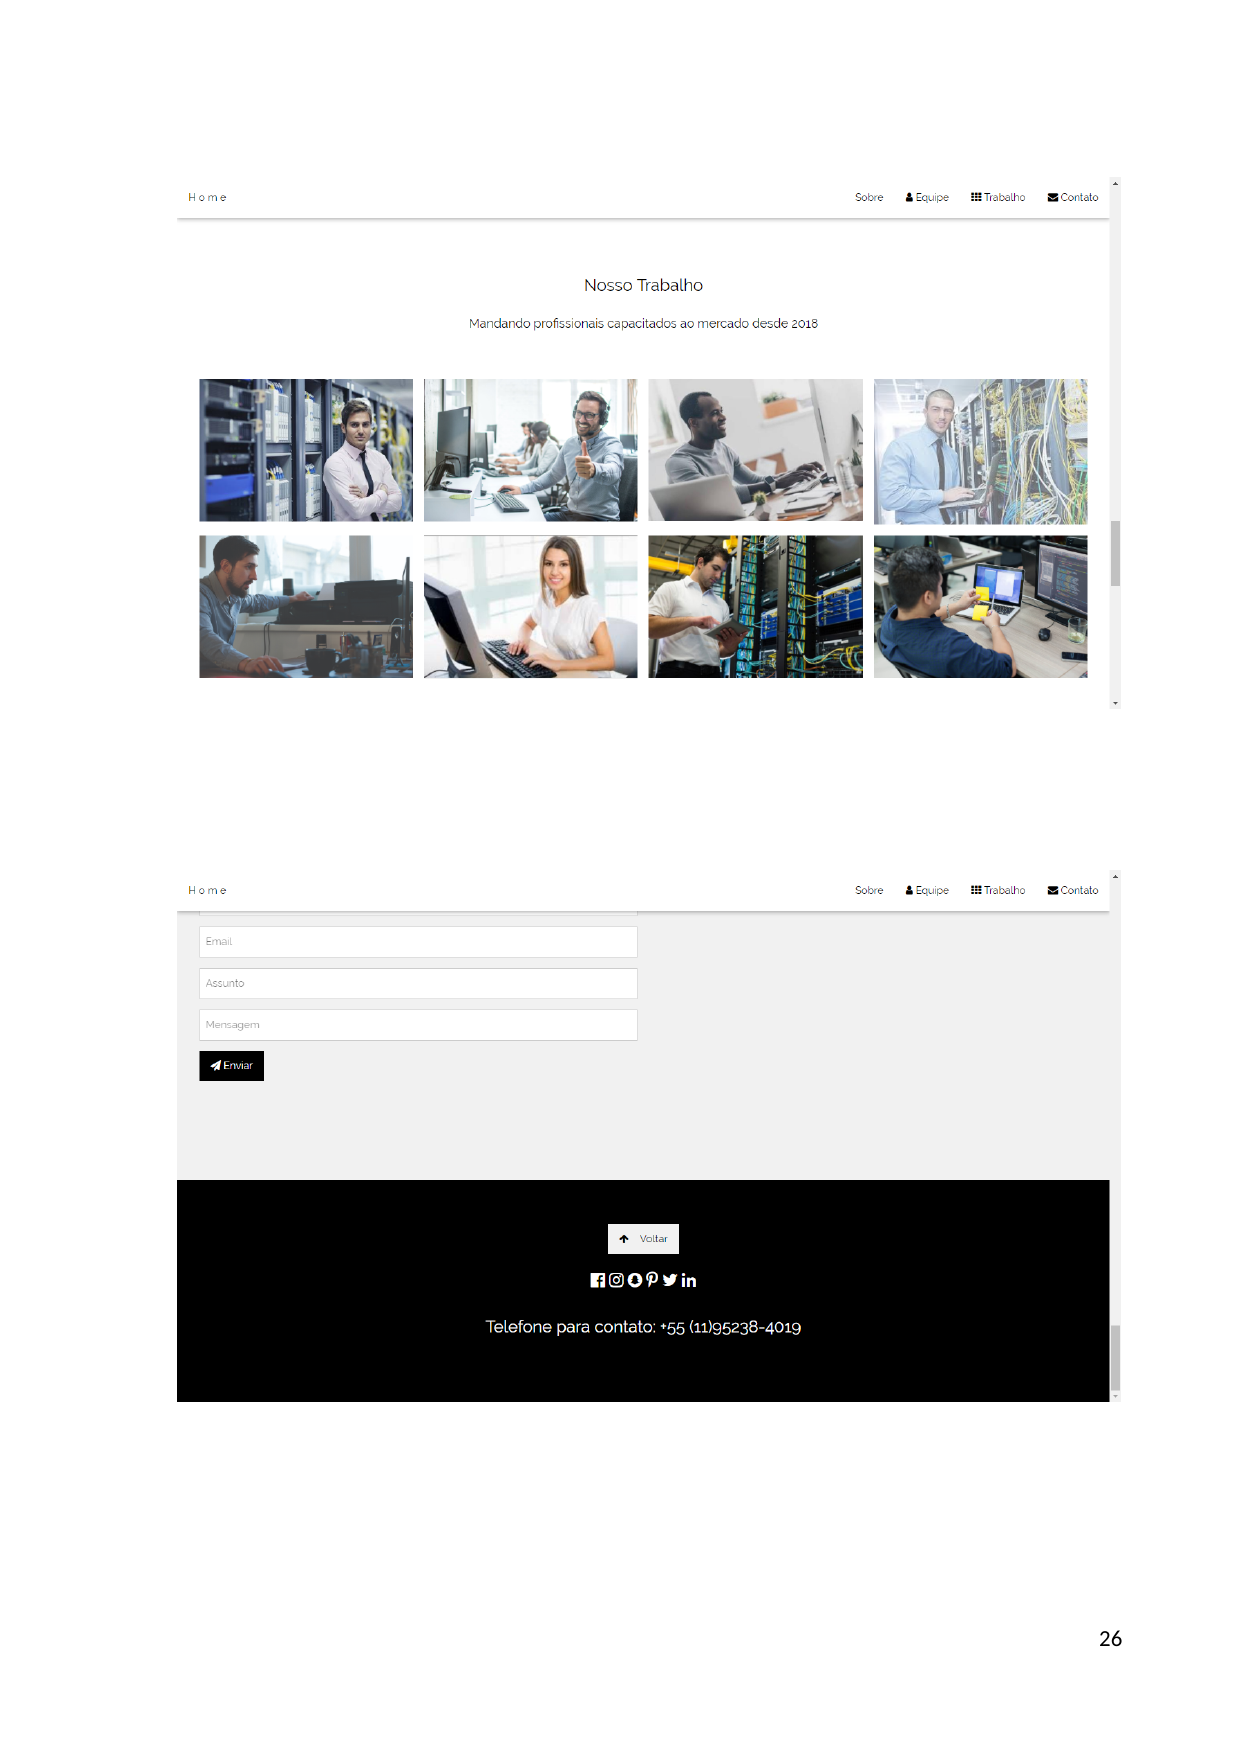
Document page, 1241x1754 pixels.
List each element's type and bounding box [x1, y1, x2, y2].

picture [177, 870, 1121, 1402]
picture [177, 177, 1121, 709]
